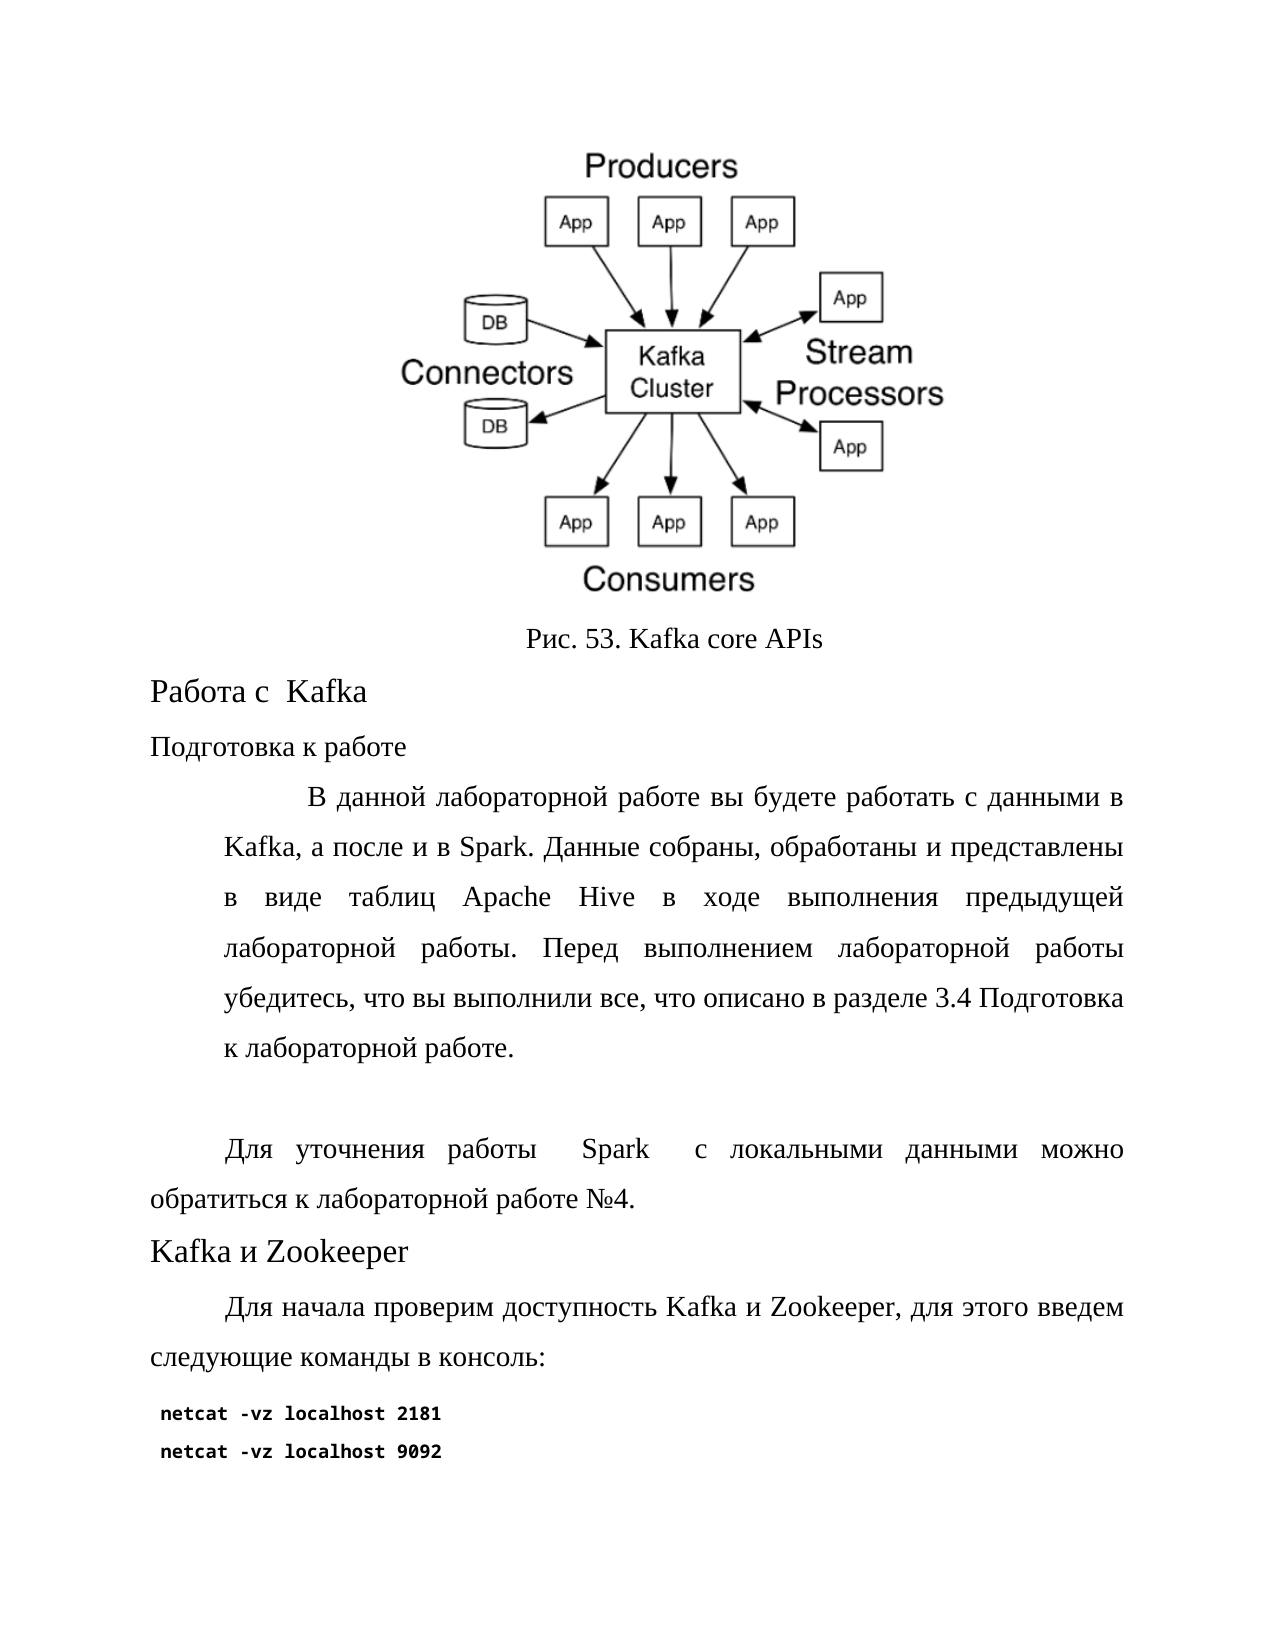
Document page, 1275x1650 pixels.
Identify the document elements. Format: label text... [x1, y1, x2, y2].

subtitle Kafka и Zookeeper [150, 1232, 1125, 1270]
subtitle Работа с Kafka [150, 671, 1125, 709]
table_header netcat -vz localhost 2181 netcat -vz localhost 9092 [150, 1390, 1213, 1488]
text Для начала проверим доступность Kafka и Zookeeper, для этого введем следующие команды в консоль: [150, 1289, 1125, 1373]
text Рис. 53. Kafka core APIs [150, 621, 1125, 654]
text Для уточнения работы Spark с локальными данными можно обратиться к лабораторной работе №4. [150, 1131, 1125, 1215]
text В данной лабораторной работе вы будете работать с данными в Kafka, а после и в Spark. Данные собраны, обработаны и представлены в виде таблиц Apache Hive в ходе выполнения предыдущей лабораторной работы. Перед выполнением лабораторной работы убедитесь, что вы выполнили все, что описано в разделе 3.4 Подготовка к лабораторной работе. [224, 779, 1125, 1064]
subtitle Подготовка к работе [150, 729, 1125, 762]
picture [395, 150, 955, 608]
